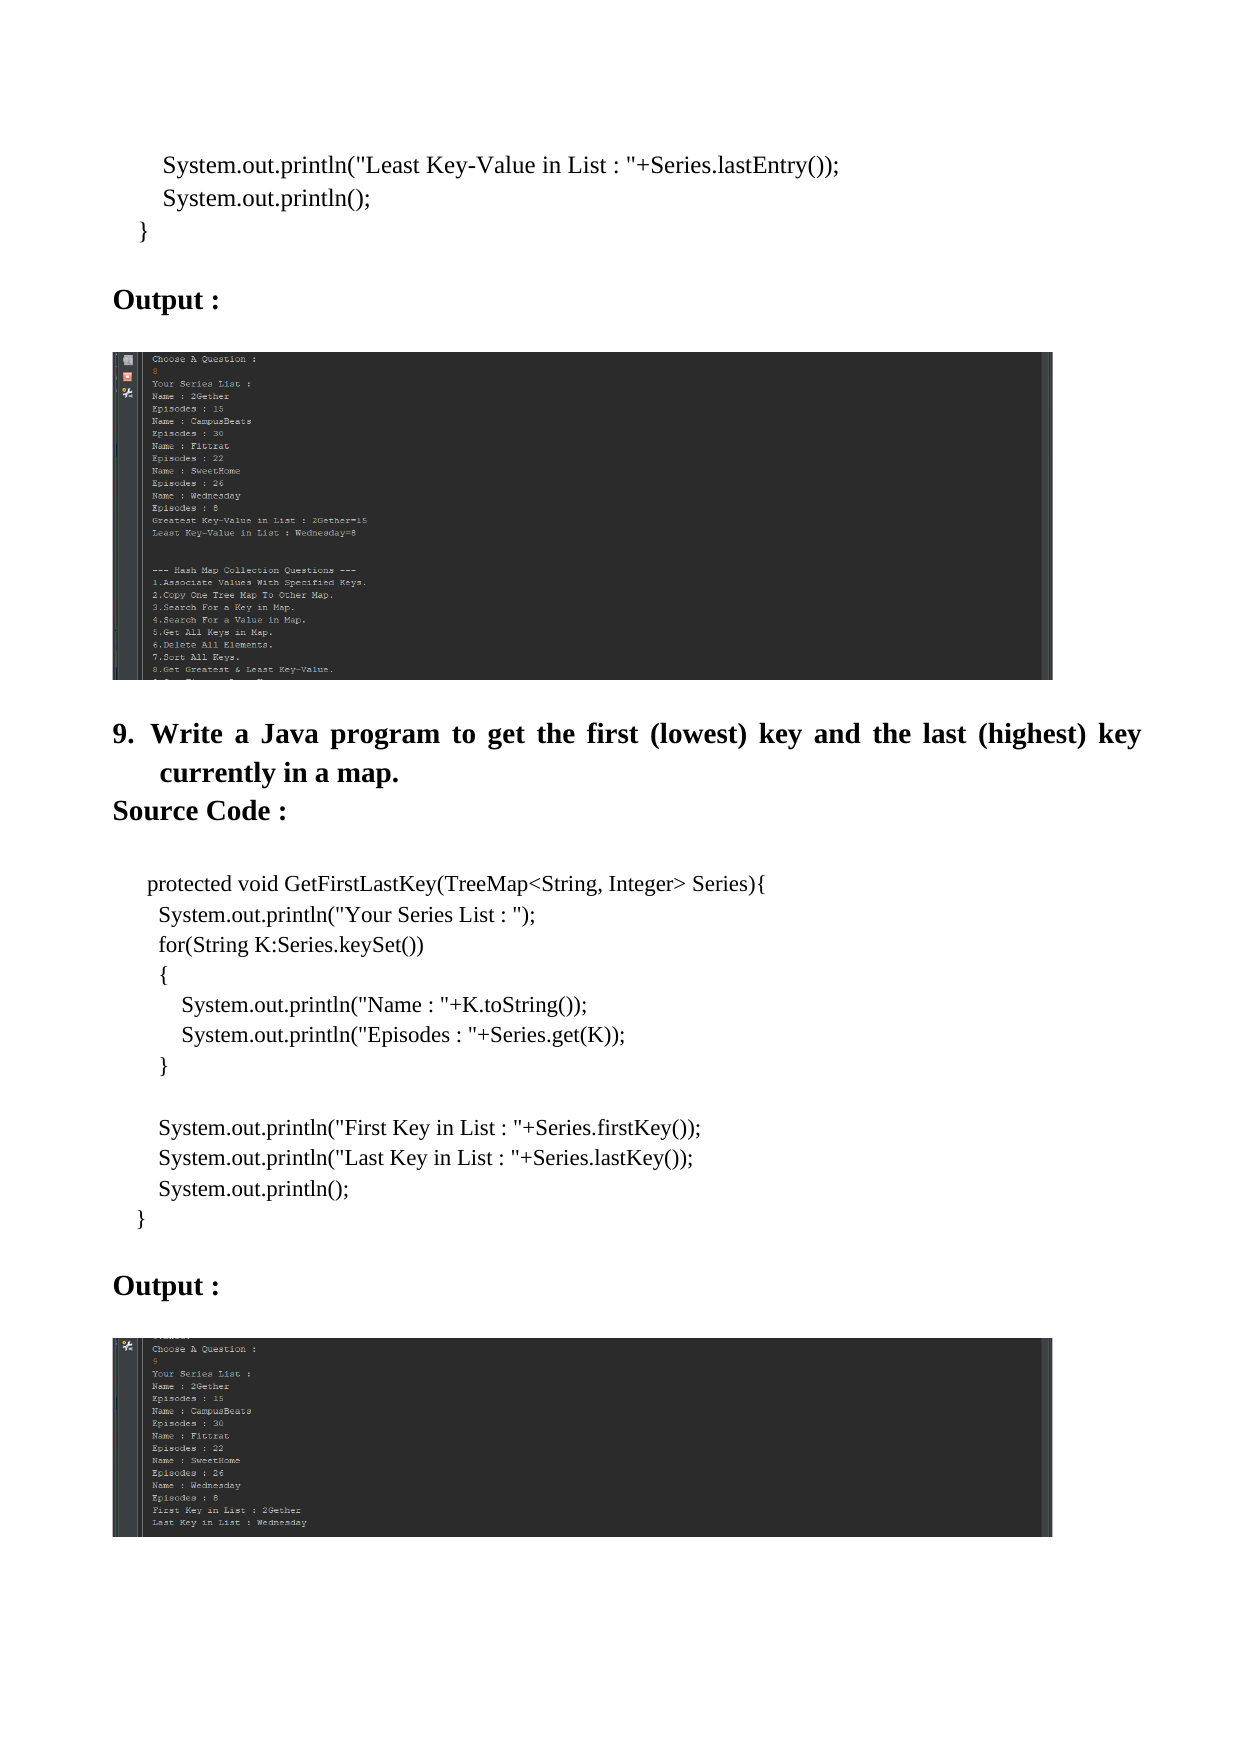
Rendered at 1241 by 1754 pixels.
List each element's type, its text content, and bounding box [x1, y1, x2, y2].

list } [112, 216, 1144, 245]
list System.out.println("Least Key-Value in List : "+Series.lastEntry()); [112, 150, 1144, 179]
list System.out.println("Episodes : "+Series.get(K)); [112, 1022, 1144, 1048]
list Write a Java program to get the first (lowest) key and the last (highest) key currently in a map. [112, 716, 1144, 788]
list System.out.println("Last Key in List : "+Series.lastKey()); [112, 1144, 1144, 1171]
list } [112, 1205, 1144, 1231]
list System.out.println("Name : "+K.toString()); [112, 991, 1144, 1018]
list Source Code : [112, 793, 1144, 827]
list System.out.println(); [112, 1174, 1144, 1201]
list protected void GetFirstLastKey(TreeMap<String, Integer> Series){ [112, 871, 1144, 897]
list System.out.println(); [112, 183, 1144, 212]
list { [112, 961, 1144, 987]
picture [112, 352, 1053, 680]
picture [112, 1338, 1053, 1537]
list } [112, 1052, 1144, 1078]
list Output : [112, 1268, 1144, 1302]
list Output : [112, 282, 1144, 316]
list for(String K:Series.keySet()) [112, 931, 1144, 957]
list System.out.println("Your Series List : "); [112, 901, 1144, 927]
list System.out.println("First Key in List : "+Series.firstKey()); [112, 1114, 1144, 1141]
